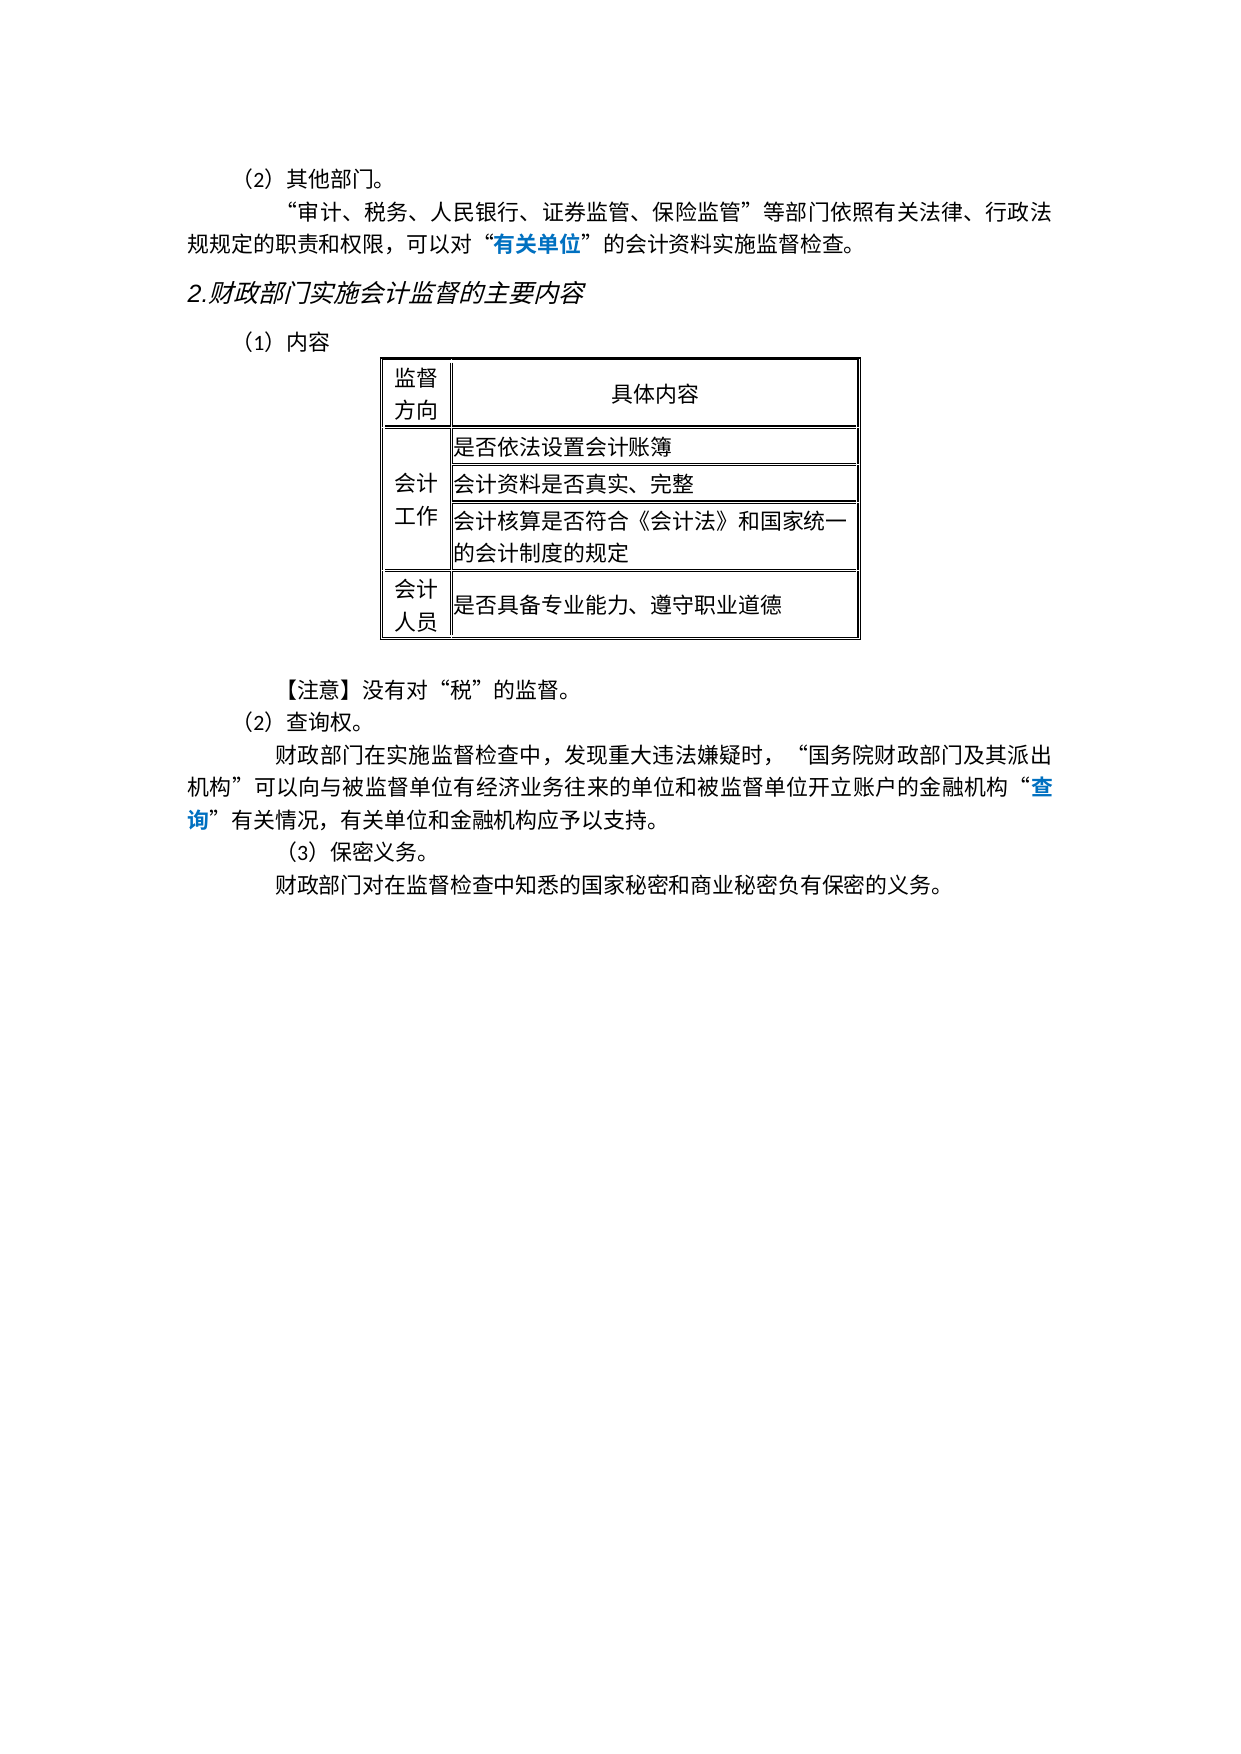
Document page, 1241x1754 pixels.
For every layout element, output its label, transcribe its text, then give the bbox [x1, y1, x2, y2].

table_header 监督方向 [383, 360, 451, 425]
text 财政部门在实施监督检查中，发现重大违法嫌疑时，“国务院财政部门及其派出机构”可以向与被监督单位有经济业务往来的单位和被监督单位开立账户的金融机构“查询”有关情况，有关单位和金融机构应予以支持。 [187, 737, 1053, 835]
text （1）内容 [187, 324, 1053, 357]
table_header 具体内容 [451, 360, 857, 425]
table_cell 是否具备专业能力、遵守职业道德 [451, 569, 858, 637]
text “审计、税务、人民银行、证券监管、保险监管”等部门依照有关法律、行政法规规定的职责和权限，可以对“有关单位”的会计资料实施监督检查。 [187, 194, 1053, 259]
text 【注意】没有对“税”的监督。 [187, 672, 1053, 705]
text （2）其他部门。 [187, 162, 1053, 194]
table_cell 是否依法设置会计账簿 [453, 425, 858, 463]
table_cell 会计核算是否符合《会计法》和国家统一的会计制度的规定 [453, 500, 858, 568]
table_cell 会计工作 [383, 425, 450, 568]
table_cell 会计资料是否真实、完整 [451, 463, 859, 500]
text （2）查询权。 [187, 705, 1053, 737]
table_cell 会计人员 [383, 569, 451, 637]
subtitle 2.财政部门实施会计监督的主要内容 [187, 259, 1053, 324]
text 财政部门对在监督检查中知悉的国家秘密和商业秘密负有保密的义务。 [187, 867, 1053, 900]
text （3）保密义务。 [187, 835, 1053, 867]
